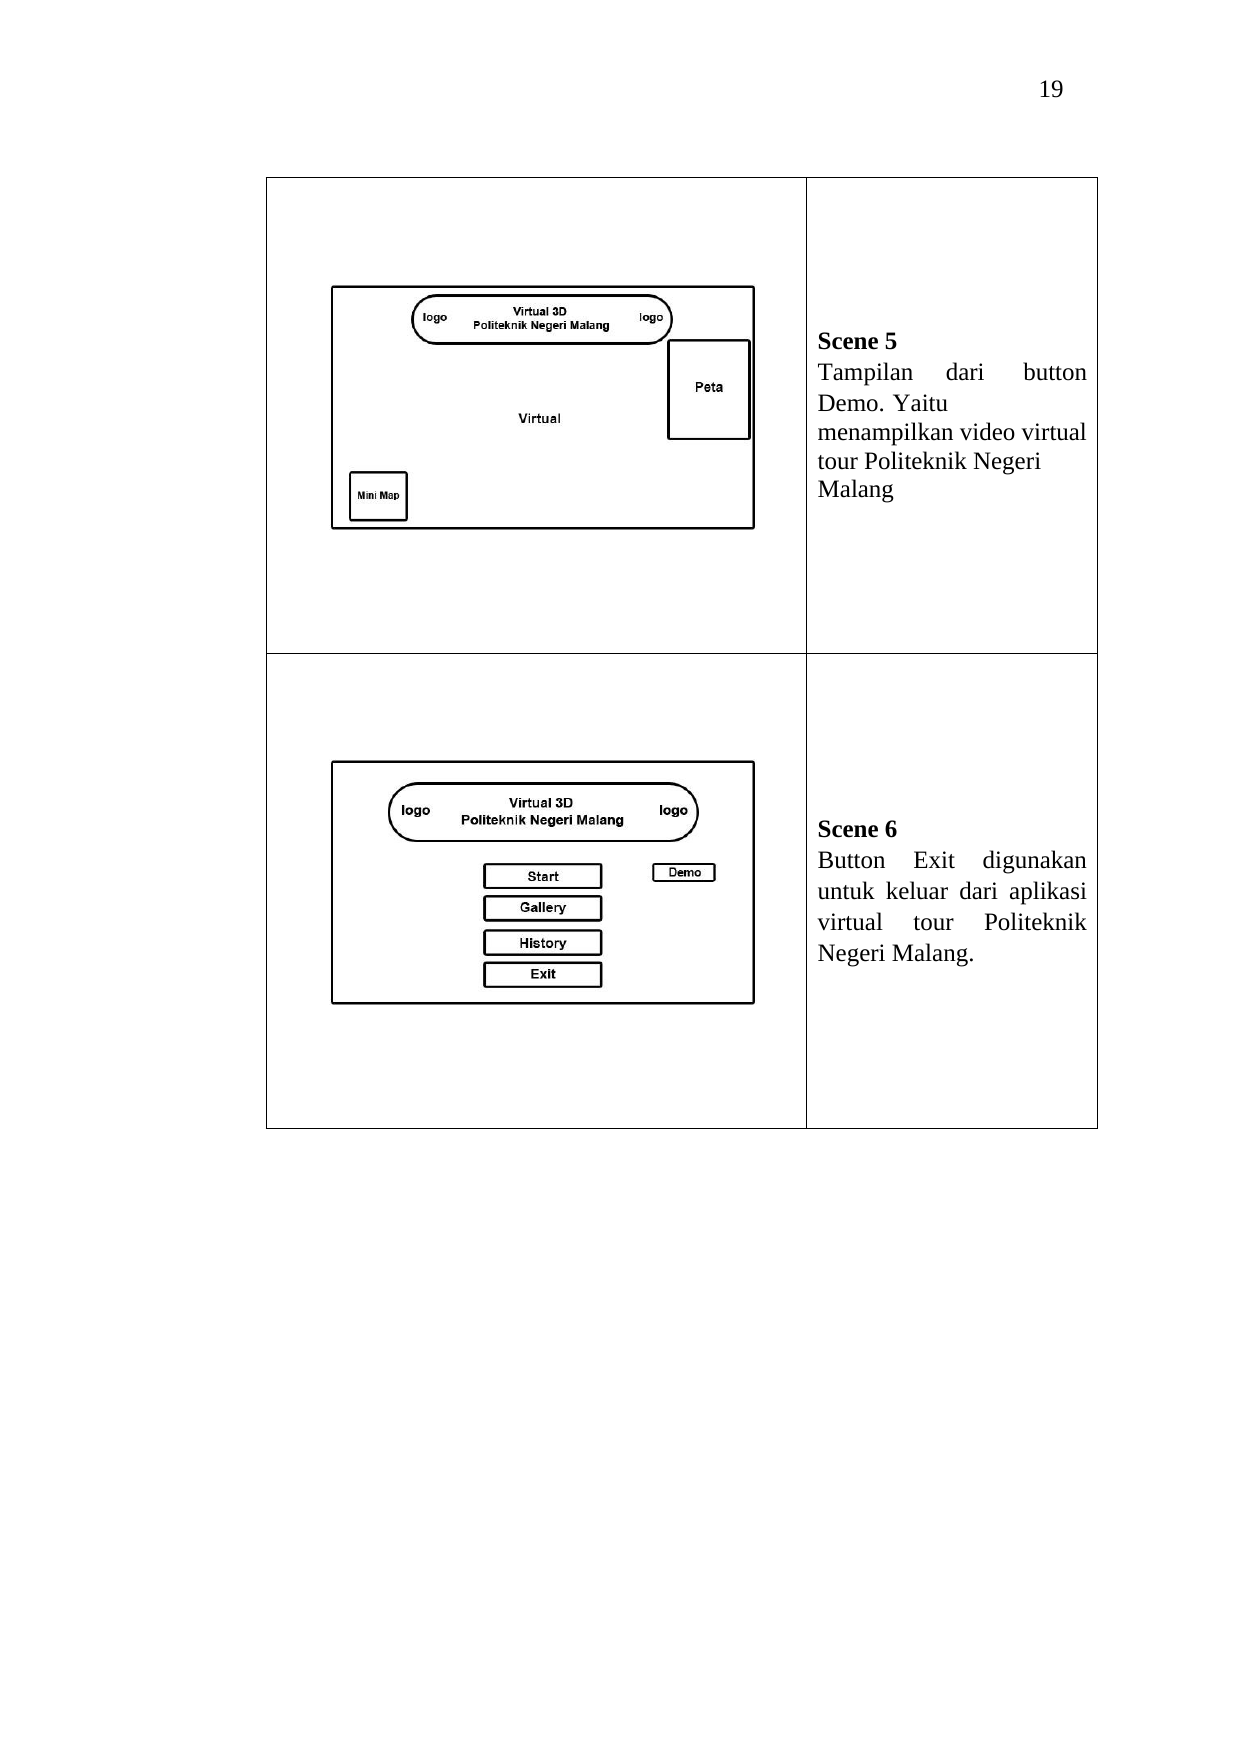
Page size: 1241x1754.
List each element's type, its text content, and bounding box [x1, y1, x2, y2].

picture [303, 264, 782, 551]
table_cell [267, 654, 806, 1128]
table_cell [267, 178, 806, 653]
picture [303, 740, 782, 1026]
table_cell Scene 5 Tampilan dari button Demo. Yaitu menampilkan video virtual tour Politeknik Negeri Malang [807, 178, 1097, 653]
table_cell Scene 6 Button Exit digunakan untuk keluar dari aplikasi virtual tour Politeknik Negeri Malang. [807, 654, 1097, 1128]
